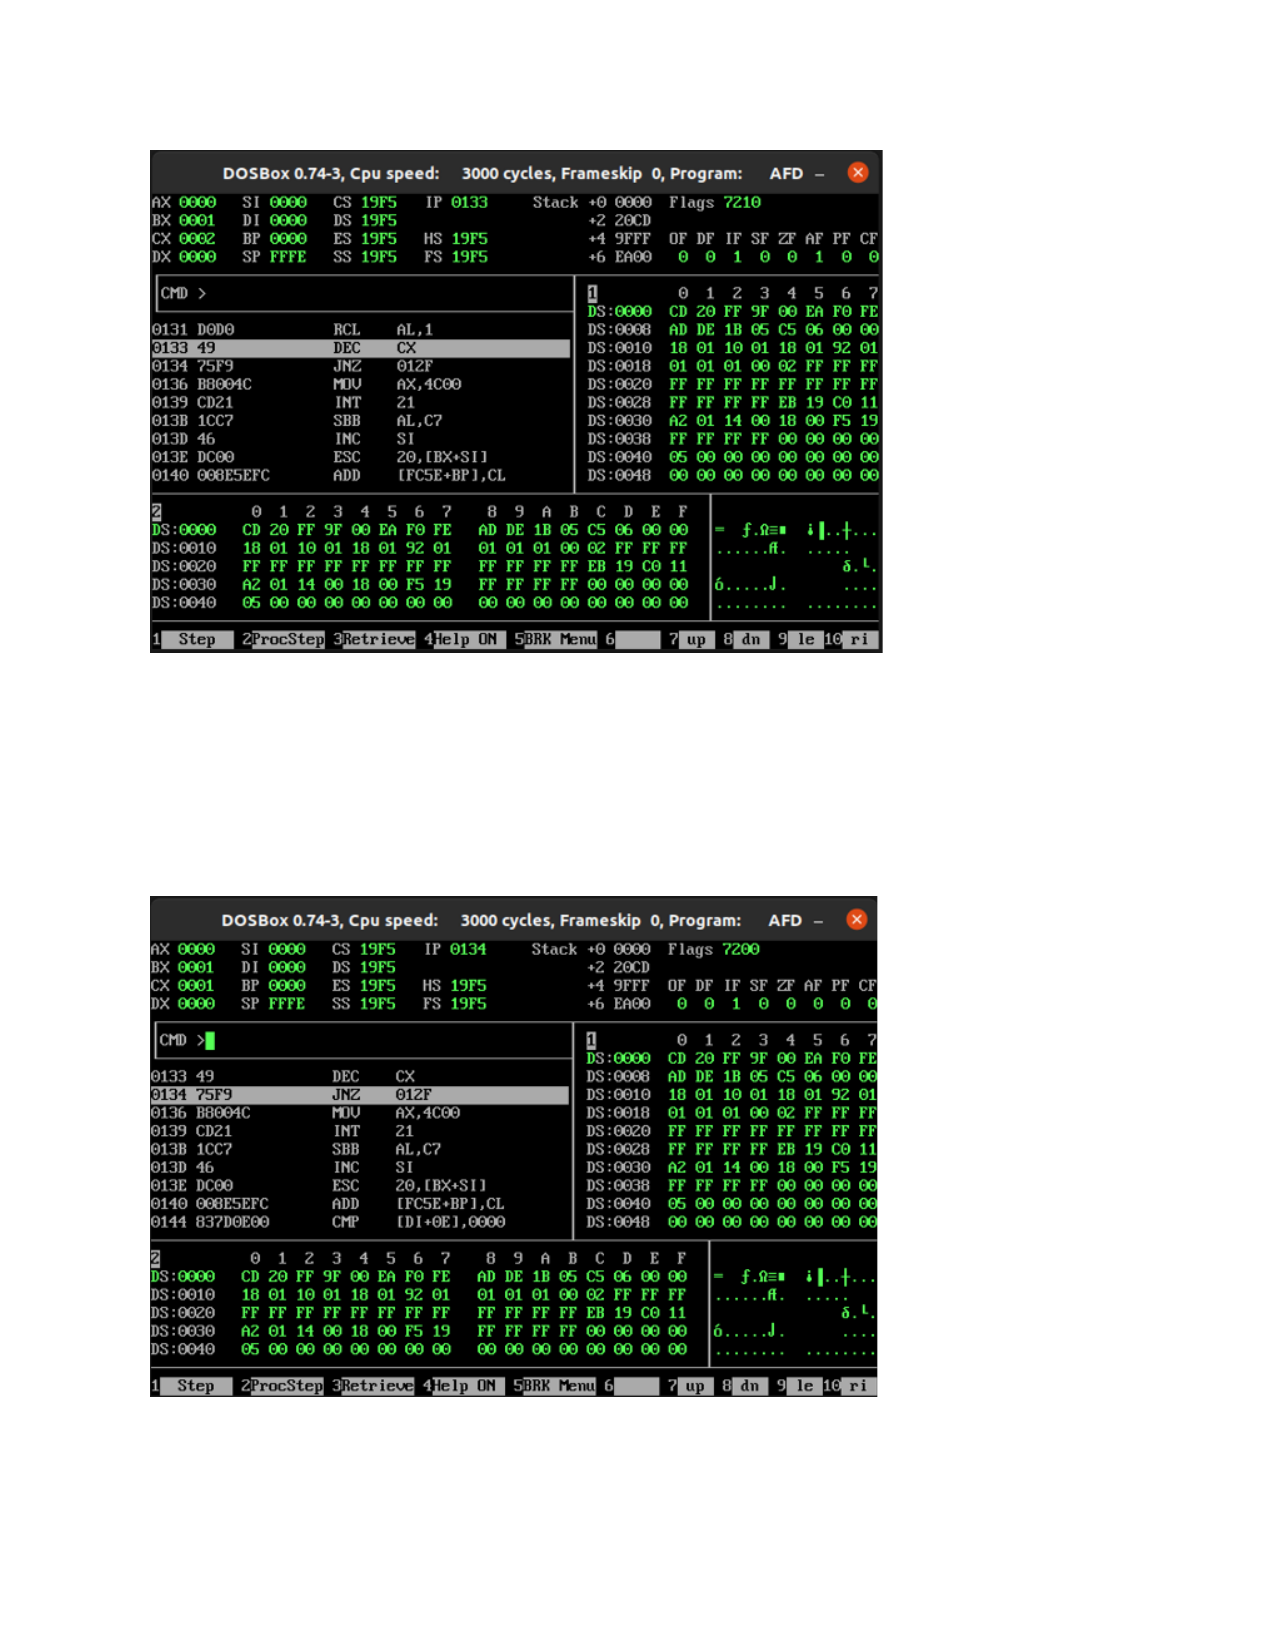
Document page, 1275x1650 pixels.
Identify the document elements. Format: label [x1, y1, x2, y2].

picture [150, 150, 883, 653]
picture [150, 896, 878, 1397]
